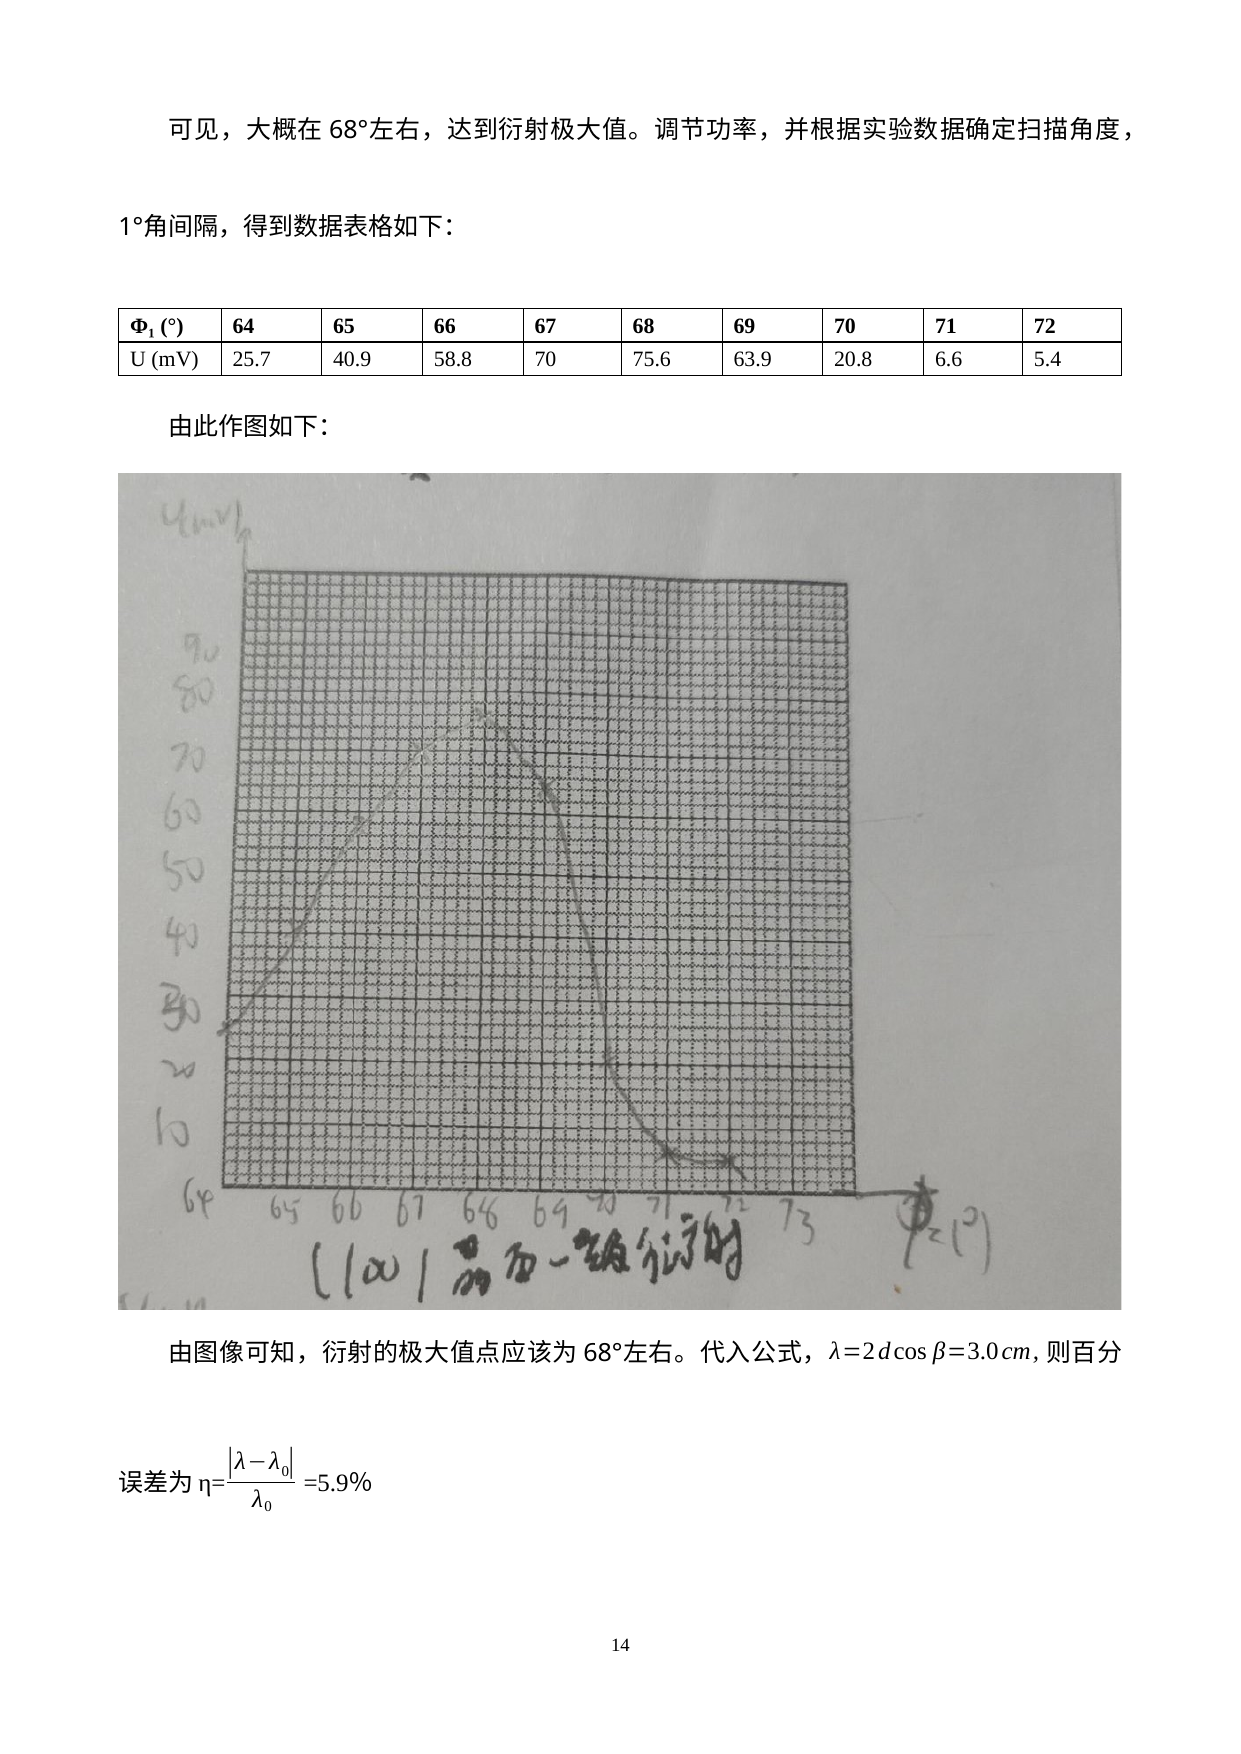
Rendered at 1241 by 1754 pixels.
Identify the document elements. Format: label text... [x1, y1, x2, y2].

text 由此作图如下： [118, 392, 1122, 457]
table_header 71 [924, 309, 1022, 341]
table_header 72 [1023, 309, 1121, 341]
table_header 64 [222, 309, 321, 341]
table_cell 6.6 [924, 343, 1022, 375]
table_cell 75.6 [622, 343, 722, 375]
table_cell 70 [524, 343, 621, 375]
picture [118, 473, 1122, 1310]
table_header 67 [524, 309, 621, 341]
table_cell 58.8 [423, 343, 523, 375]
text 可见，大概在68°左右，达到衍射极大值。调节功率，并根据实验数据确定扫描角度，1°角间隔，得到数据表格如下： [118, 95, 1122, 257]
table_cell 63.9 [723, 343, 822, 375]
table_header 68 [622, 309, 722, 341]
table_header 69 [723, 309, 822, 341]
table_header 66 [423, 309, 523, 341]
table_cell U (mV) [119, 343, 221, 375]
table_cell 20.8 [823, 343, 923, 375]
table_header Φ₁ (°) [119, 309, 221, 341]
table_cell 25.7 [222, 343, 321, 375]
text 由图像可知，衍射的极大值点应该为68°左右。代入公式， 则百分误差为η= =5.9％ [118, 1318, 1122, 1530]
table_header 70 [823, 309, 923, 341]
table_header 65 [322, 309, 422, 341]
table_cell 5.4 [1023, 343, 1121, 375]
table_cell 40.9 [322, 343, 422, 375]
